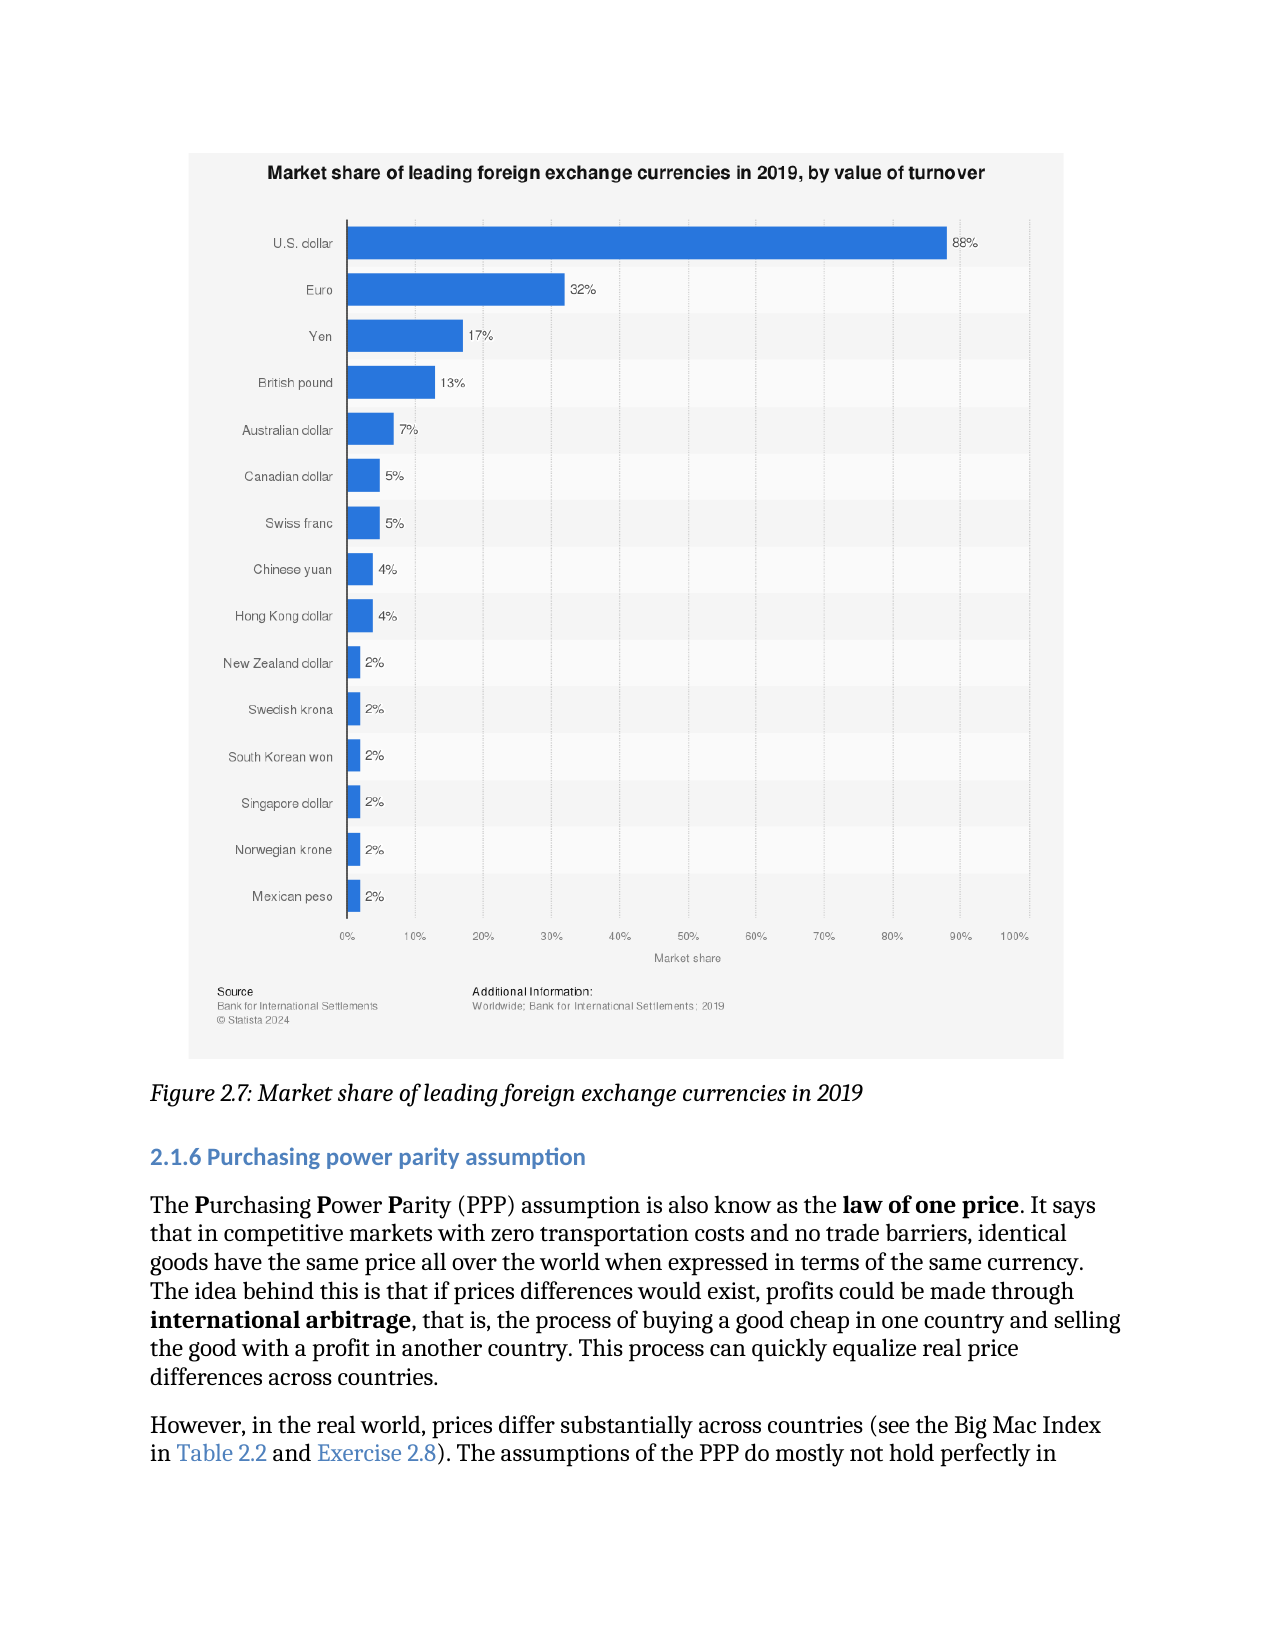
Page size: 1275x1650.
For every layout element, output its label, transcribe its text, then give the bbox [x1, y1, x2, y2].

text The Purchasing Power Parity (PPP) assumption is also know as the law of one price. It says that in competitive markets with zero transportation costs and no trade barriers, identical goods have the same price all over the world when expressed in terms of the same currency. The idea behind this is that if prices differences would exist, profits could be made through international arbitrage, that is, the process of buying a good cheap in one country and selling the good with a profit in another country. This process can quickly equalize real price differences across countries. [150, 1191, 1125, 1392]
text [150, 1411, 1125, 1468]
picture [188, 153, 1064, 1059]
table_header Figure 2.7: Market share of leading foreign exchange currencies in 2019 [139, 150, 1114, 1121]
subtitle 2.1.6 Purchasing power parity assumption [150, 1141, 1125, 1172]
